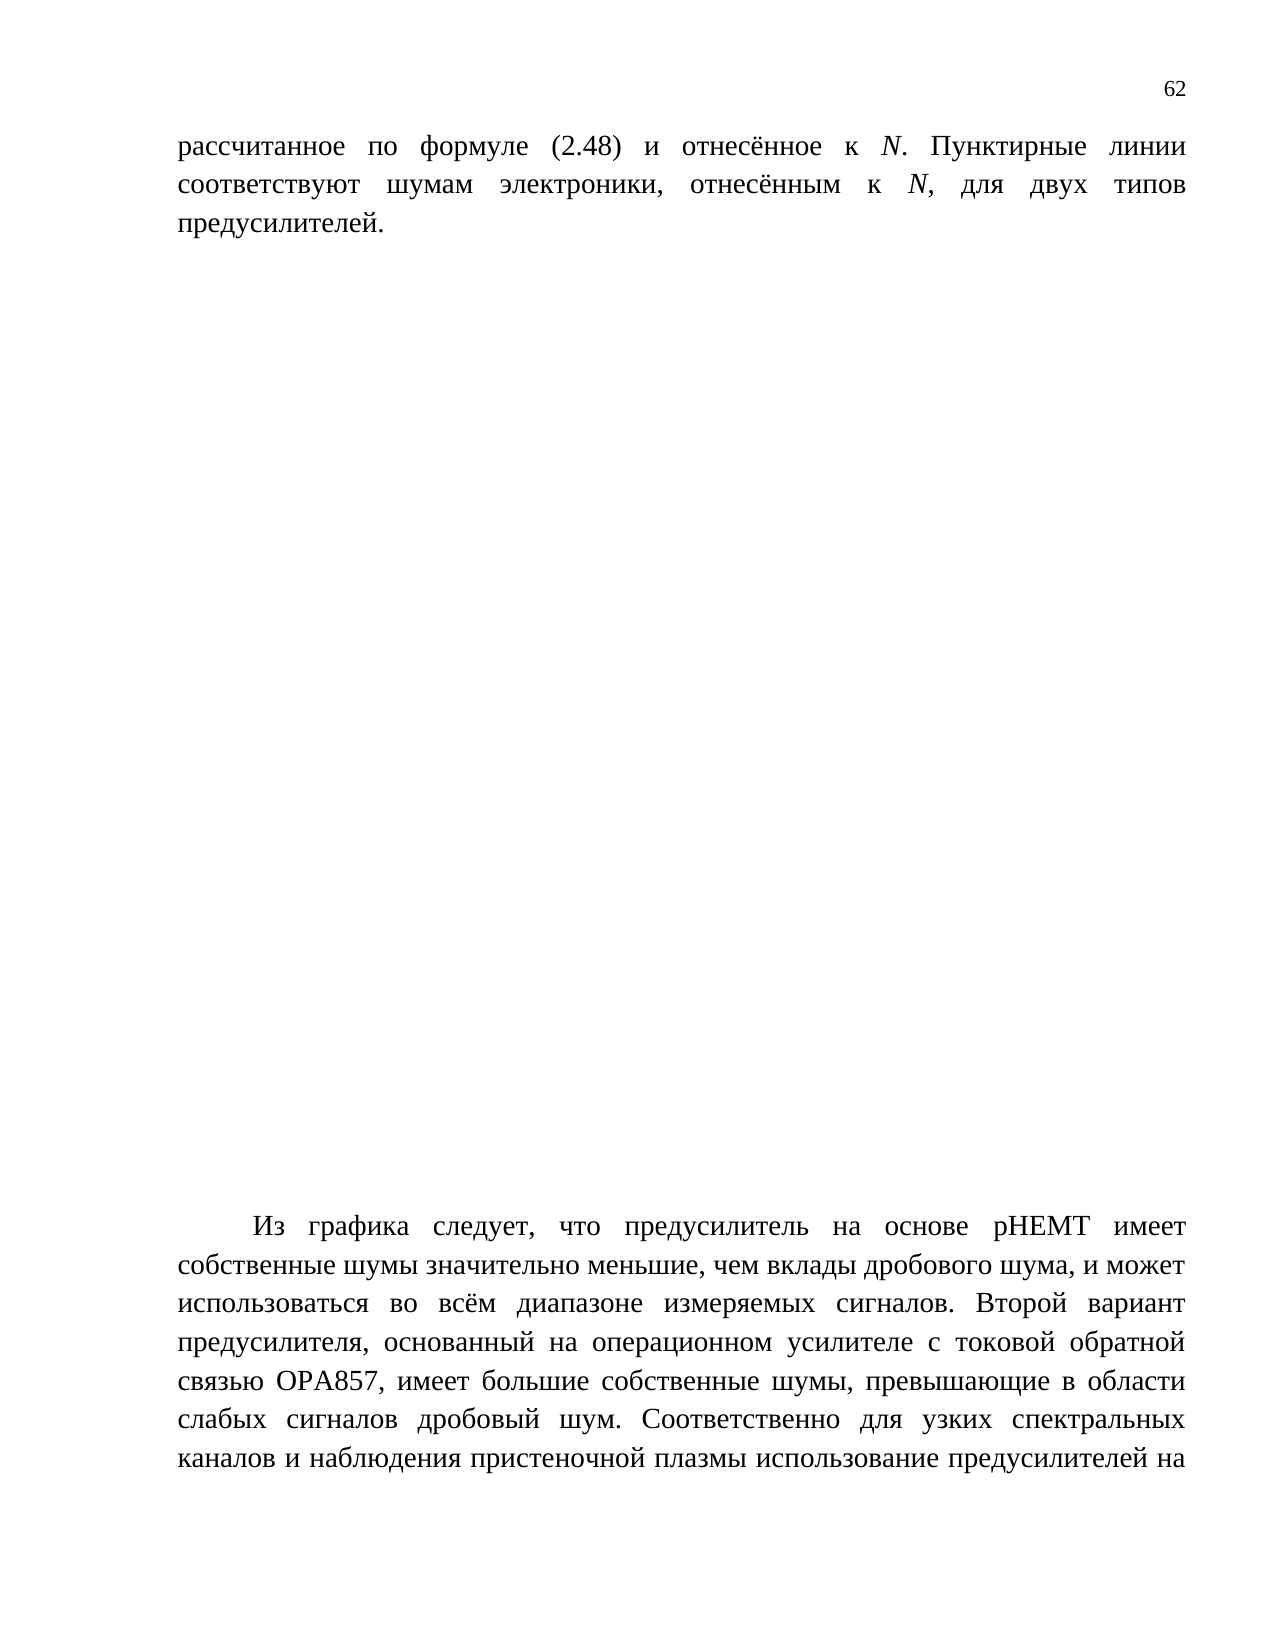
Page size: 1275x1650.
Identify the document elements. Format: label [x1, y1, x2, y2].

text [177, 128, 1186, 238]
text [177, 264, 1186, 1473]
